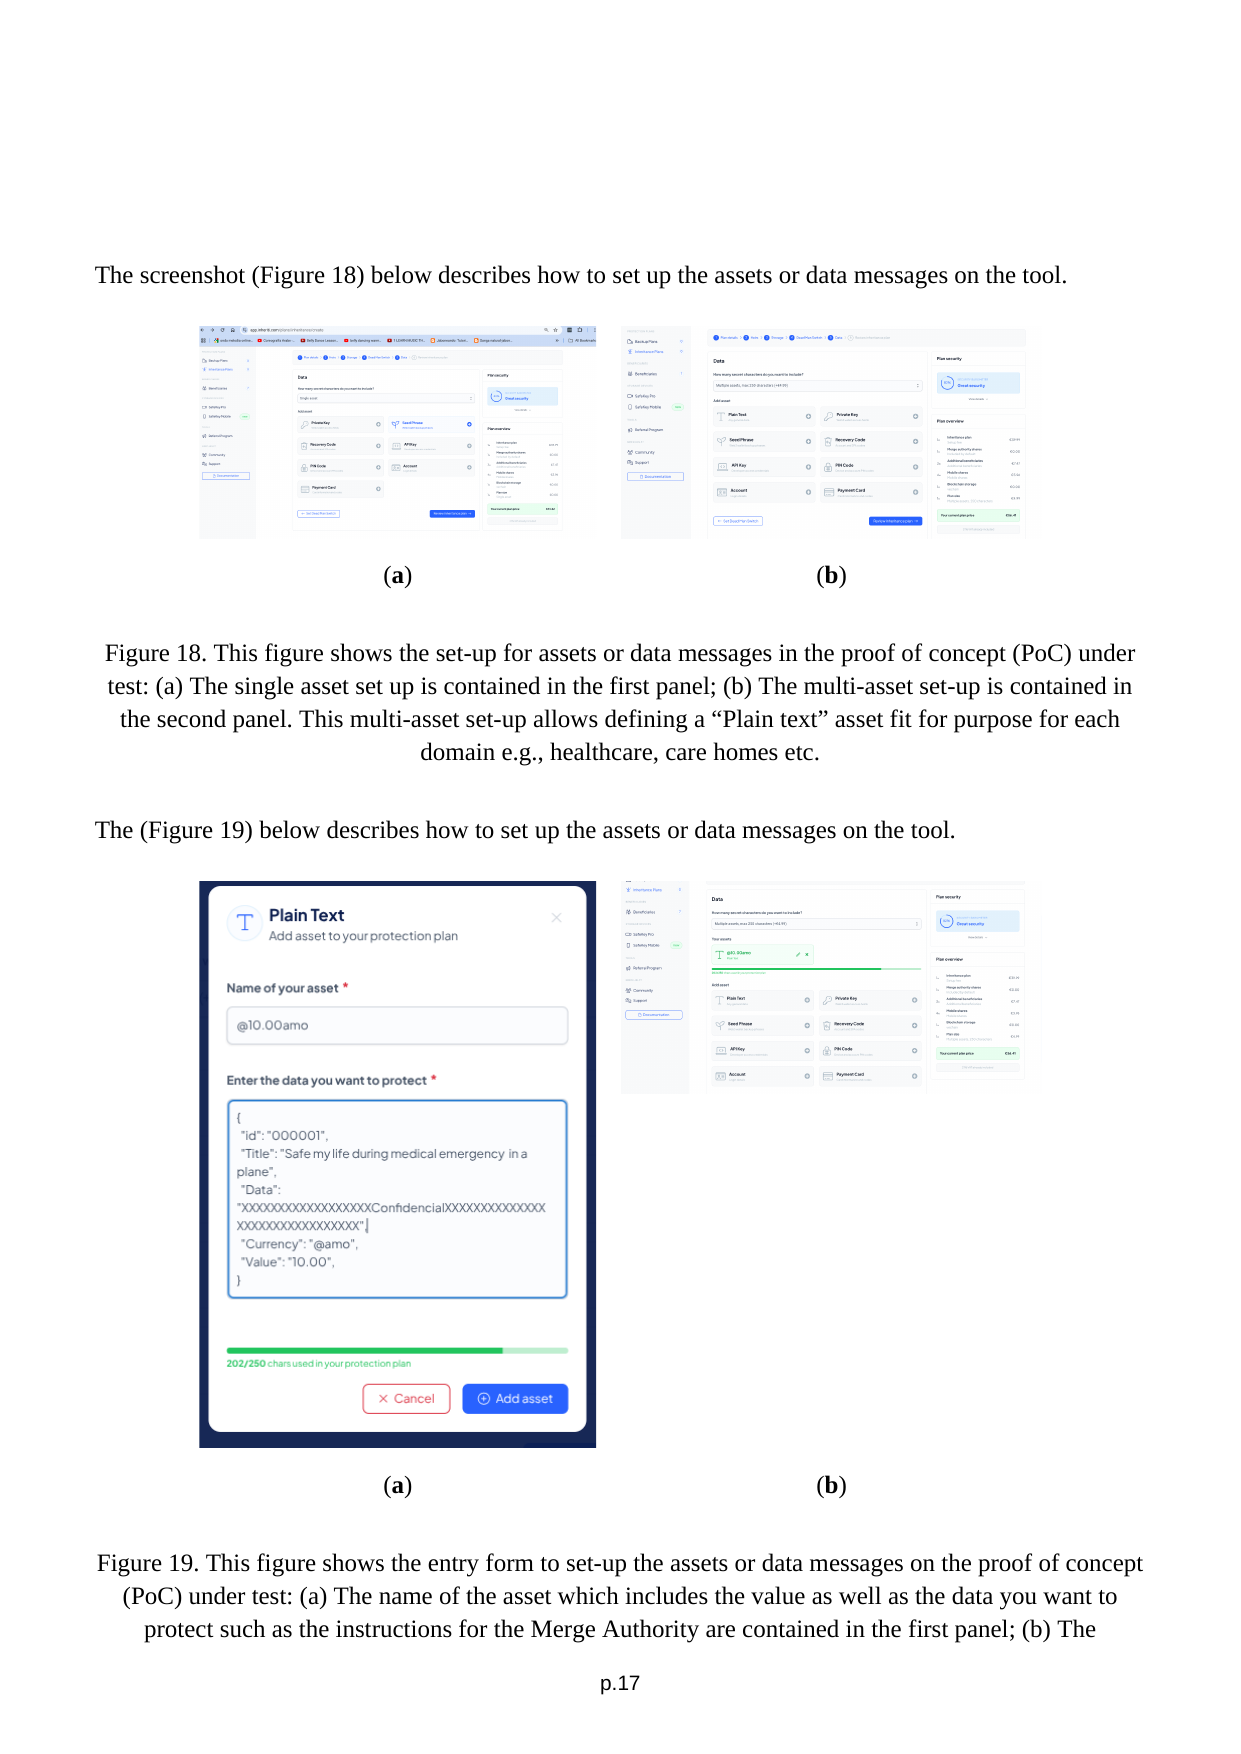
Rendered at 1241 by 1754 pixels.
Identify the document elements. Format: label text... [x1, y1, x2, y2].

picture [199, 326, 597, 539]
picture [621, 881, 1042, 1094]
picture [199, 881, 597, 1448]
text The screenshot (Figure 18) below describes how to set up the assets or data messages on the tool. [94, 260, 1146, 289]
text The (Figure 19) below describes how to set up the assets or data messages on the tool. [94, 815, 1146, 844]
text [94, 1548, 1146, 1643]
picture [621, 326, 1042, 539]
text Figure 18. This figure shows the set-up for assets or data messages in the proof of concept (PoC) under test: (a) The single asset set up is contained in the first panel; (b) The multi-asset set-up is contained in the second panel. This multi-asset set-up allows defining a “Plain text” asset fit for purpose for each domain e.g., healthcare, care homes etc. [94, 638, 1146, 766]
